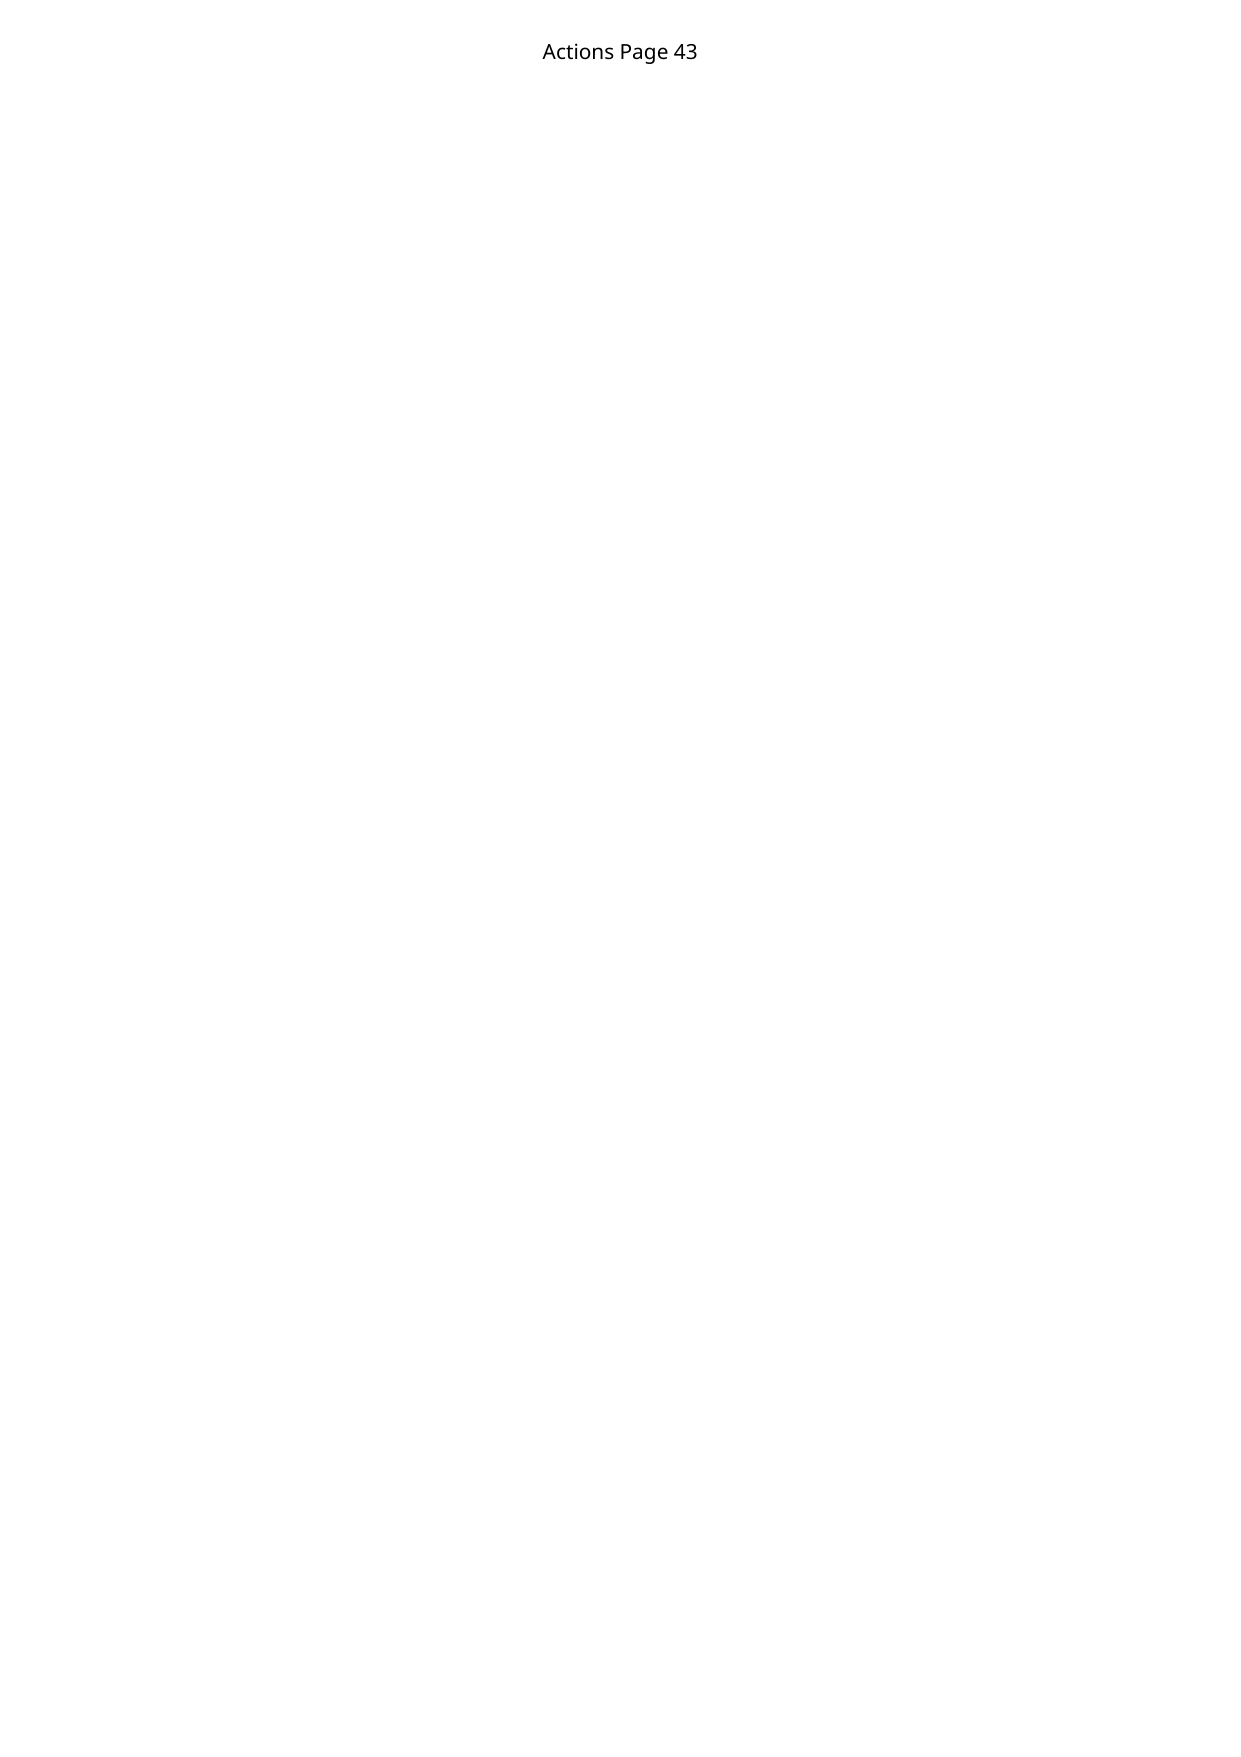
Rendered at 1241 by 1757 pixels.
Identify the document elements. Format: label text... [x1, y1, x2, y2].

text Actions Page 43 [150, 41, 1090, 64]
